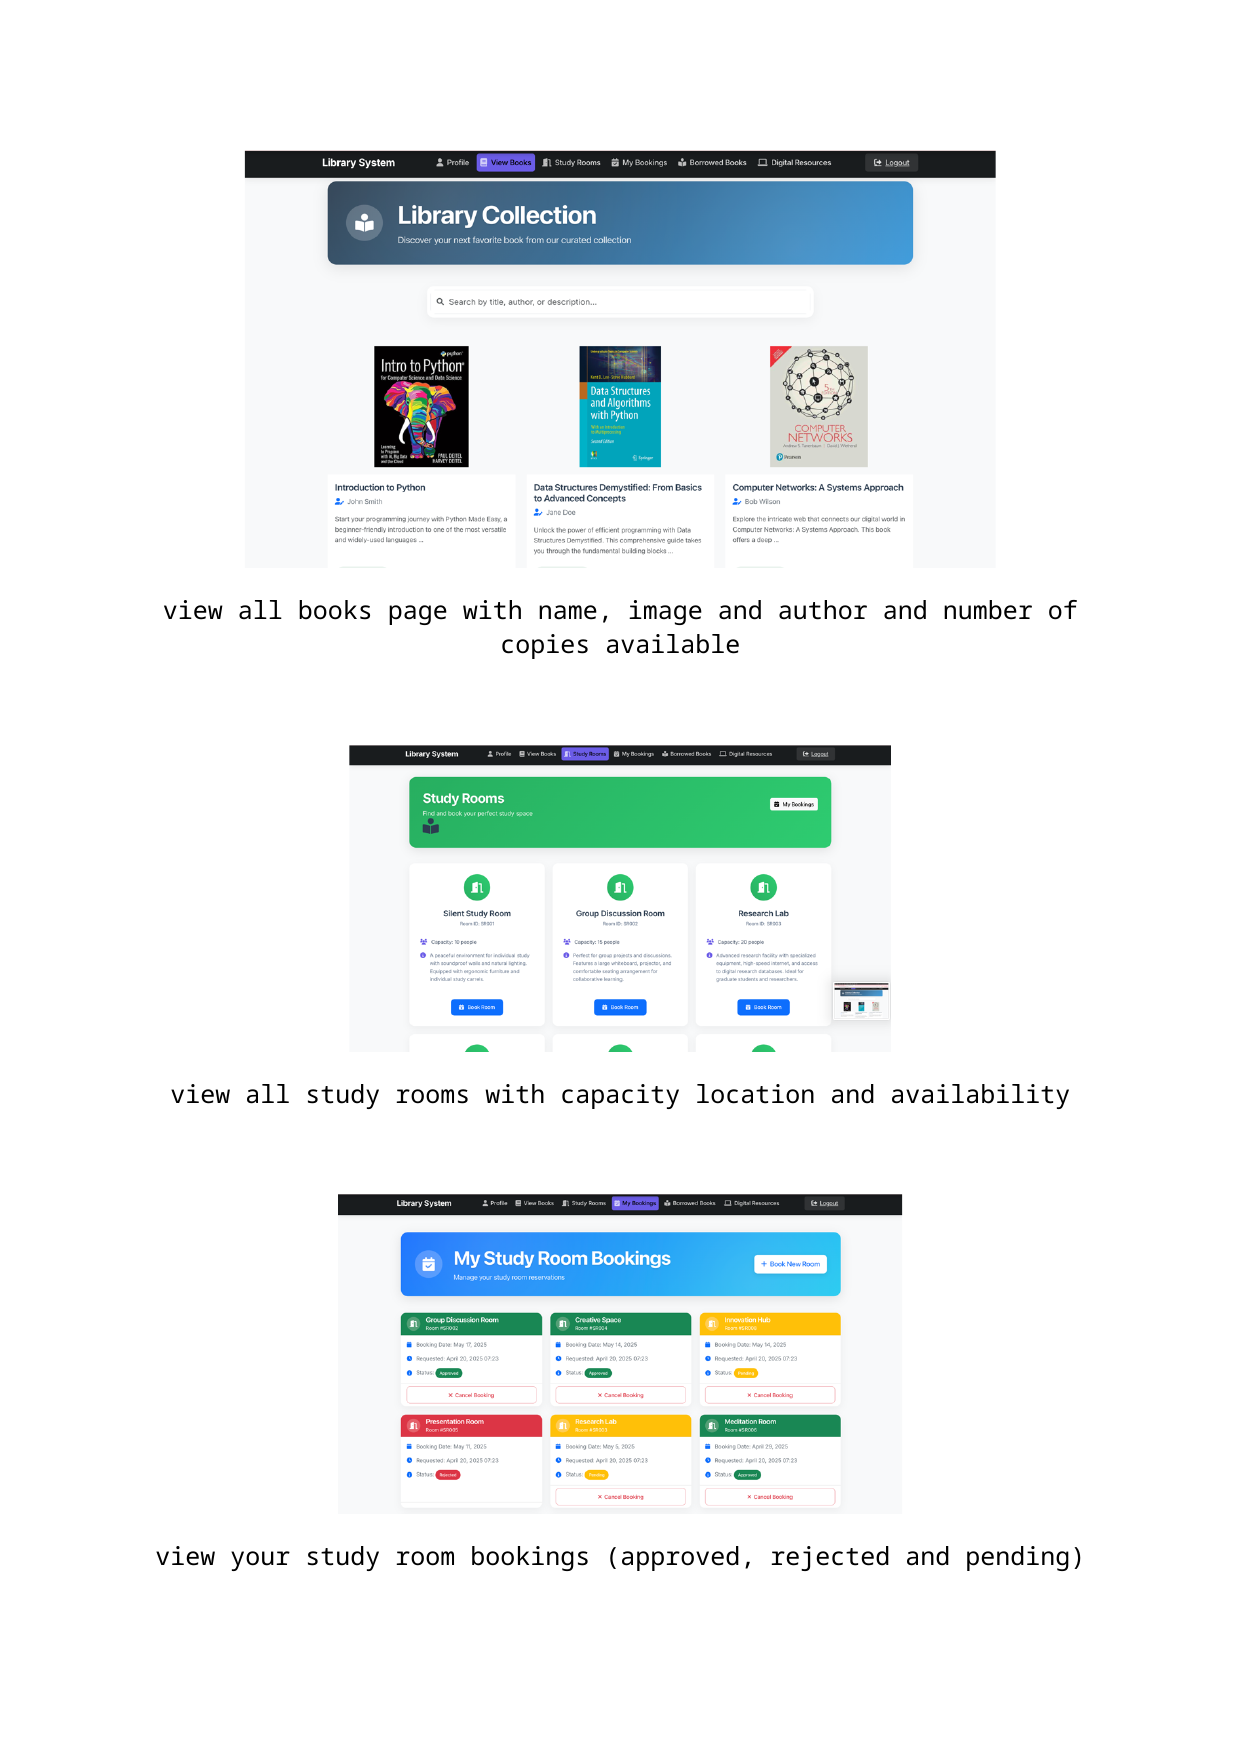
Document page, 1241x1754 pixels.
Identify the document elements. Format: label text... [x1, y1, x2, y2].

picture [338, 1194, 903, 1514]
text view all books page with name, image and author and number of copies available [150, 593, 1090, 661]
picture [349, 745, 891, 1052]
text view your study room bookings (approved, rejected and pending) [150, 1539, 1090, 1573]
picture [244, 150, 996, 568]
text view all study rooms with capacity location and availability [150, 1077, 1090, 1111]
